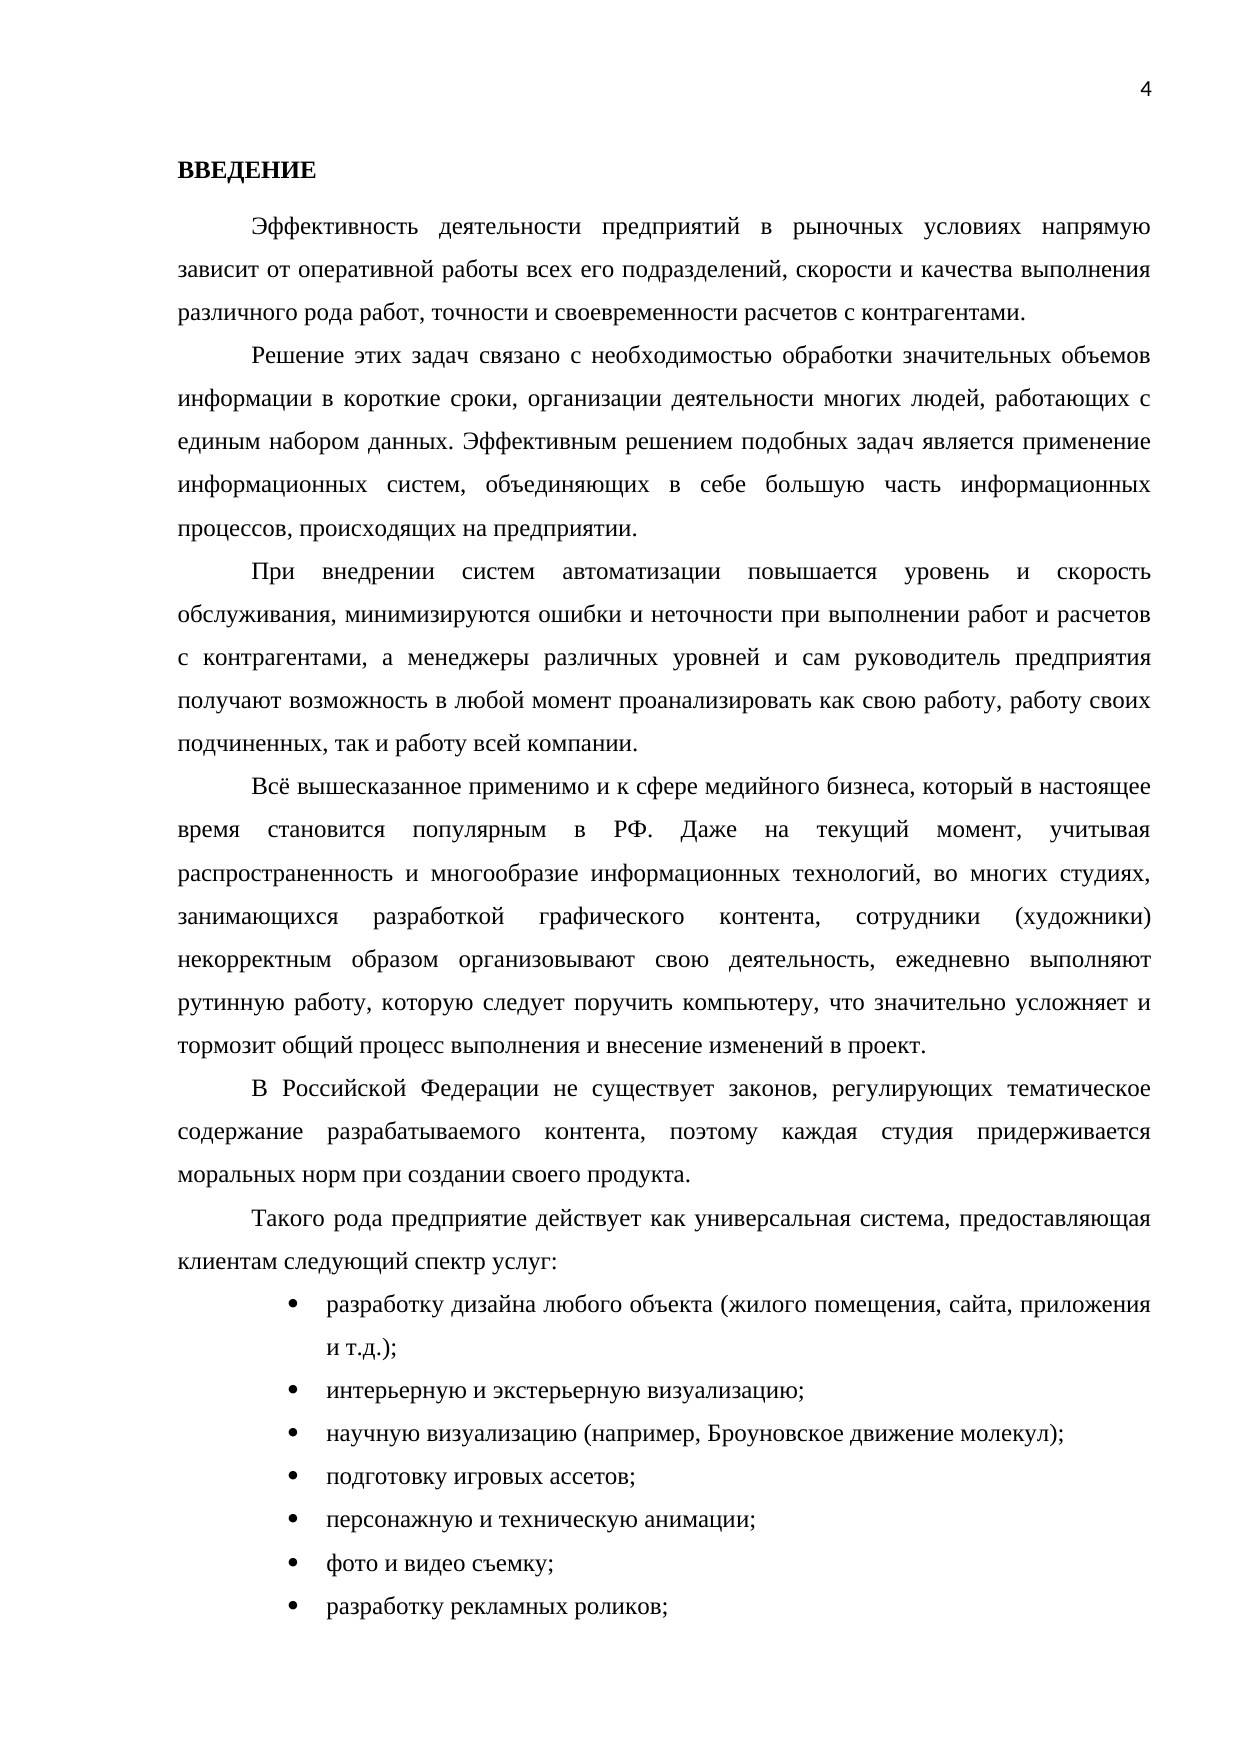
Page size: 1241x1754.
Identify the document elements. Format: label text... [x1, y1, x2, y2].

text Всё вышесказанное применимо и к сфере медийного бизнеса, который в настоящее время становится популярным в РФ. Даже на текущий момент, учитывая распространенность и многообразие информационных технологий, во многих студиях, занимающихся разработкой графического контента, сотрудники (художники) некорректным образом организовывают свою деятельность, ежедневно выполняют рутинную работу, которую следует поручить компьютеру, что значительно усложняет и тормозит общий процесс выполнения и внесение изменений в проект. [177, 771, 1152, 1059]
list разработку рекламных роликов; [288, 1591, 1152, 1619]
text ВВЕДЕНИЕ [177, 155, 1152, 183]
text Эффективность деятельности предприятий в рыночных условиях напрямую зависит от оперативной работы всех его подразделений, скорости и качества выполнения различного рода работ, точности и своевременности расчетов с контрагентами. [177, 211, 1152, 326]
list разработку дизайна любого объекта (жилого помещения, сайта, приложения и т.д.); [288, 1289, 1152, 1361]
list интерьерную и экстерьерную визуализацию; [288, 1375, 1152, 1404]
text Такого рода предприятие действует как универсальная система, предоставляющая клиентам следующий спектр услуг: [177, 1203, 1152, 1274]
list персонажную и техническую анимации; [288, 1504, 1152, 1533]
list фото и видео съемку; [288, 1548, 1152, 1576]
text При внедрении систем автоматизации повышается уровень и скорость обслуживания, минимизируются ошибки и неточности при выполнении работ и расчетов с контрагентами, а менеджеры различных уровней и сам руководитель предприятия получают возможность в любой момент проанализировать как свою работу, работу своих подчиненных, так и работу всей компании. [177, 556, 1152, 757]
list подготовку игровых ассетов; [288, 1461, 1152, 1490]
text В Российской Федерации не существует законов, регулирующих тематическое содержание разрабатываемого контента, поэтому каждая студия придерживается моральных норм при создании своего продукта. [177, 1073, 1152, 1188]
list научную визуализацию (например, Броуновское движение молекул); [288, 1418, 1152, 1447]
text Решение этих задач связано с необходимостью обработки значительных объемов информации в короткие сроки, организации деятельности многих людей, работающих с единым набором данных. Эффективным решением подобных задач является применение информационных систем, объединяющих в себе большую часть информационных процессов, происходящих на предприятии. [177, 340, 1152, 541]
